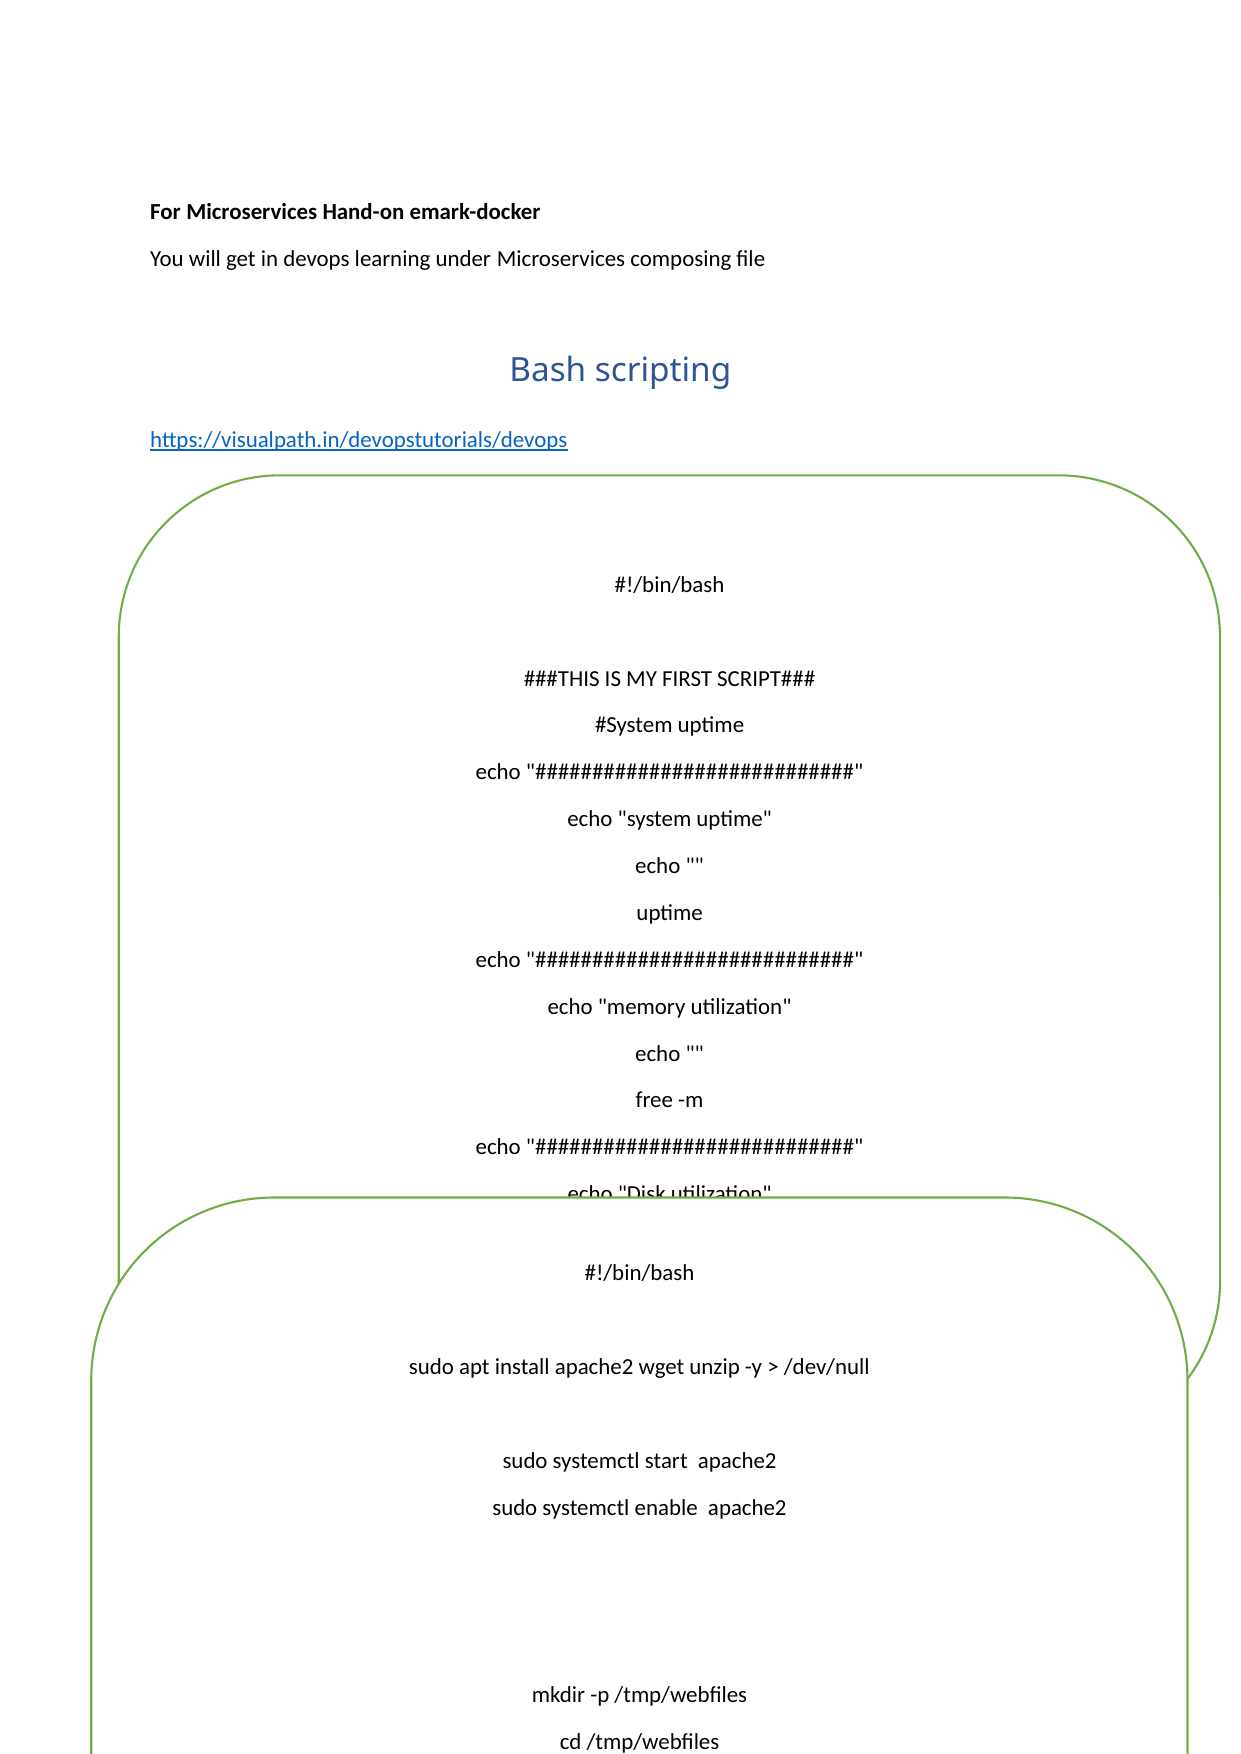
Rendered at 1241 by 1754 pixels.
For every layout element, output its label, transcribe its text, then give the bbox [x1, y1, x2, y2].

text https://visualpath.in/devopstutorials/devops [150, 395, 1090, 453]
text You will get in devops learning under Microservices composing file [150, 244, 1090, 272]
subtitle Bash scripting [150, 346, 1090, 391]
text For Microservices Hand-on emark-docker [150, 197, 1090, 225]
